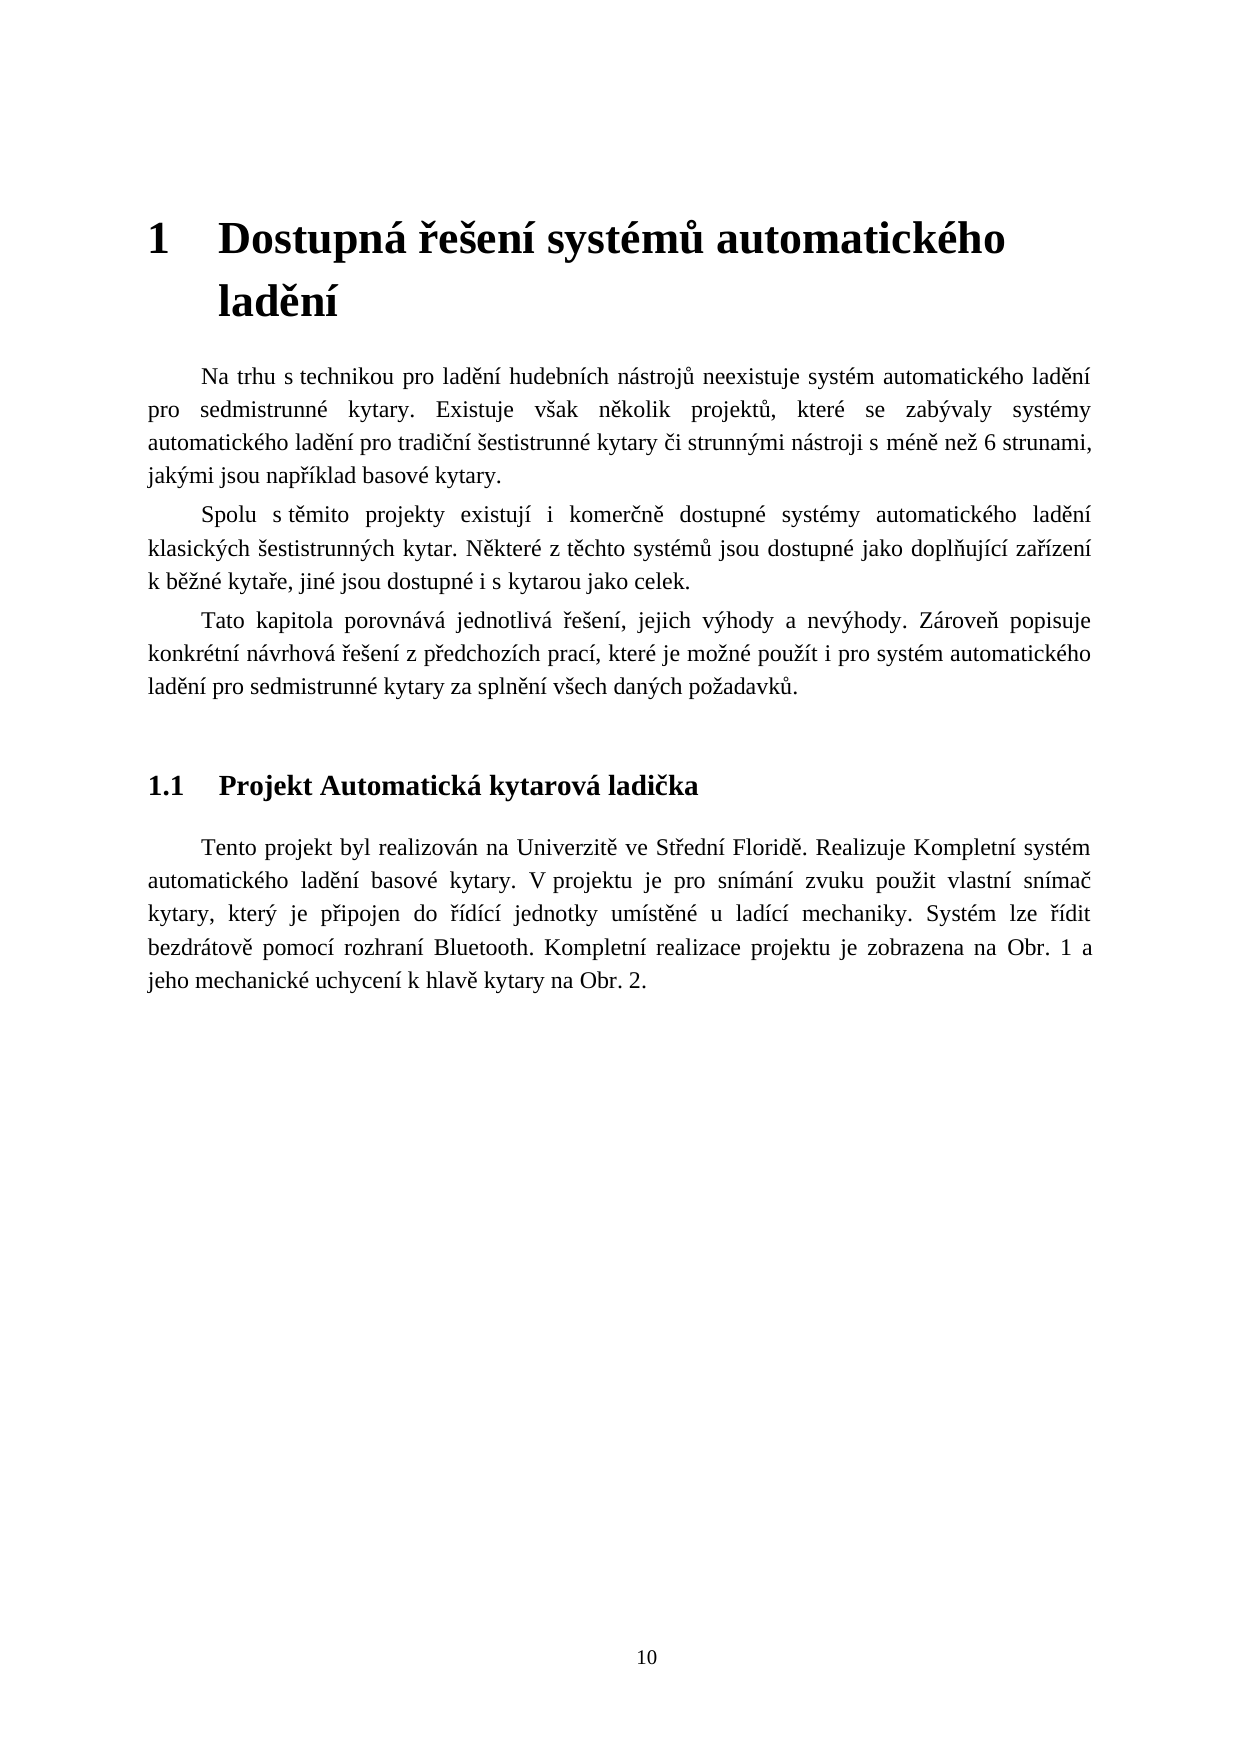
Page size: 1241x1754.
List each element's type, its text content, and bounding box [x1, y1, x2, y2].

subtitle Projekt Automatická kytarová ladička [148, 768, 1092, 801]
text Na trhu s technikou pro ladění hudebních nástrojů neexistuje systém automatického ladění pro sedmistrunné kytary. Existuje však několik projektů, které se zabývaly systémy automatického ladění pro tradiční šestistrunné kytary či strunnými nástroji s méně než 6 strunami, jakými jsou například basové kytary. [148, 362, 1092, 489]
text Tento projekt byl realizován na Univerzitě ve Střední Floridě. Realizuje Kompletní systém automatického ladění basové kytary. V projektu je pro snímání zvuku použit vlastní snímač kytary, který je připojen do řídící jednotky umístěné u ladící mechaniky. Systém lze řídit bezdrátově pomocí rozhraní Bluetooth. Kompletní realizace projektu je zobrazena na obr. 1 a jeho mechanické uchycení k hlavě kytary na obr. 2. [148, 833, 1092, 993]
subtitle Dostupná řešení systémů automatického ladění [148, 210, 1092, 326]
text Tato kapitola porovnává jednotlivá řešení, jejich výhody a nevýhody. Zároveň popisuje konkrétní návrhová řešení z předchozích prací, které je možné použít i pro systém automatického ladění pro sedmistrunné kytary za splnění všech daných požadavků. [148, 606, 1092, 700]
text Spolu s těmito projekty existují i komerčně dostupné systémy automatického ladění klasických šestistrunných kytar. Některé z těchto systémů jsou dostupné jako doplňující zařízení k běžné kytaře, jiné jsou dostupné i s kytarou jako celek. [148, 500, 1092, 594]
